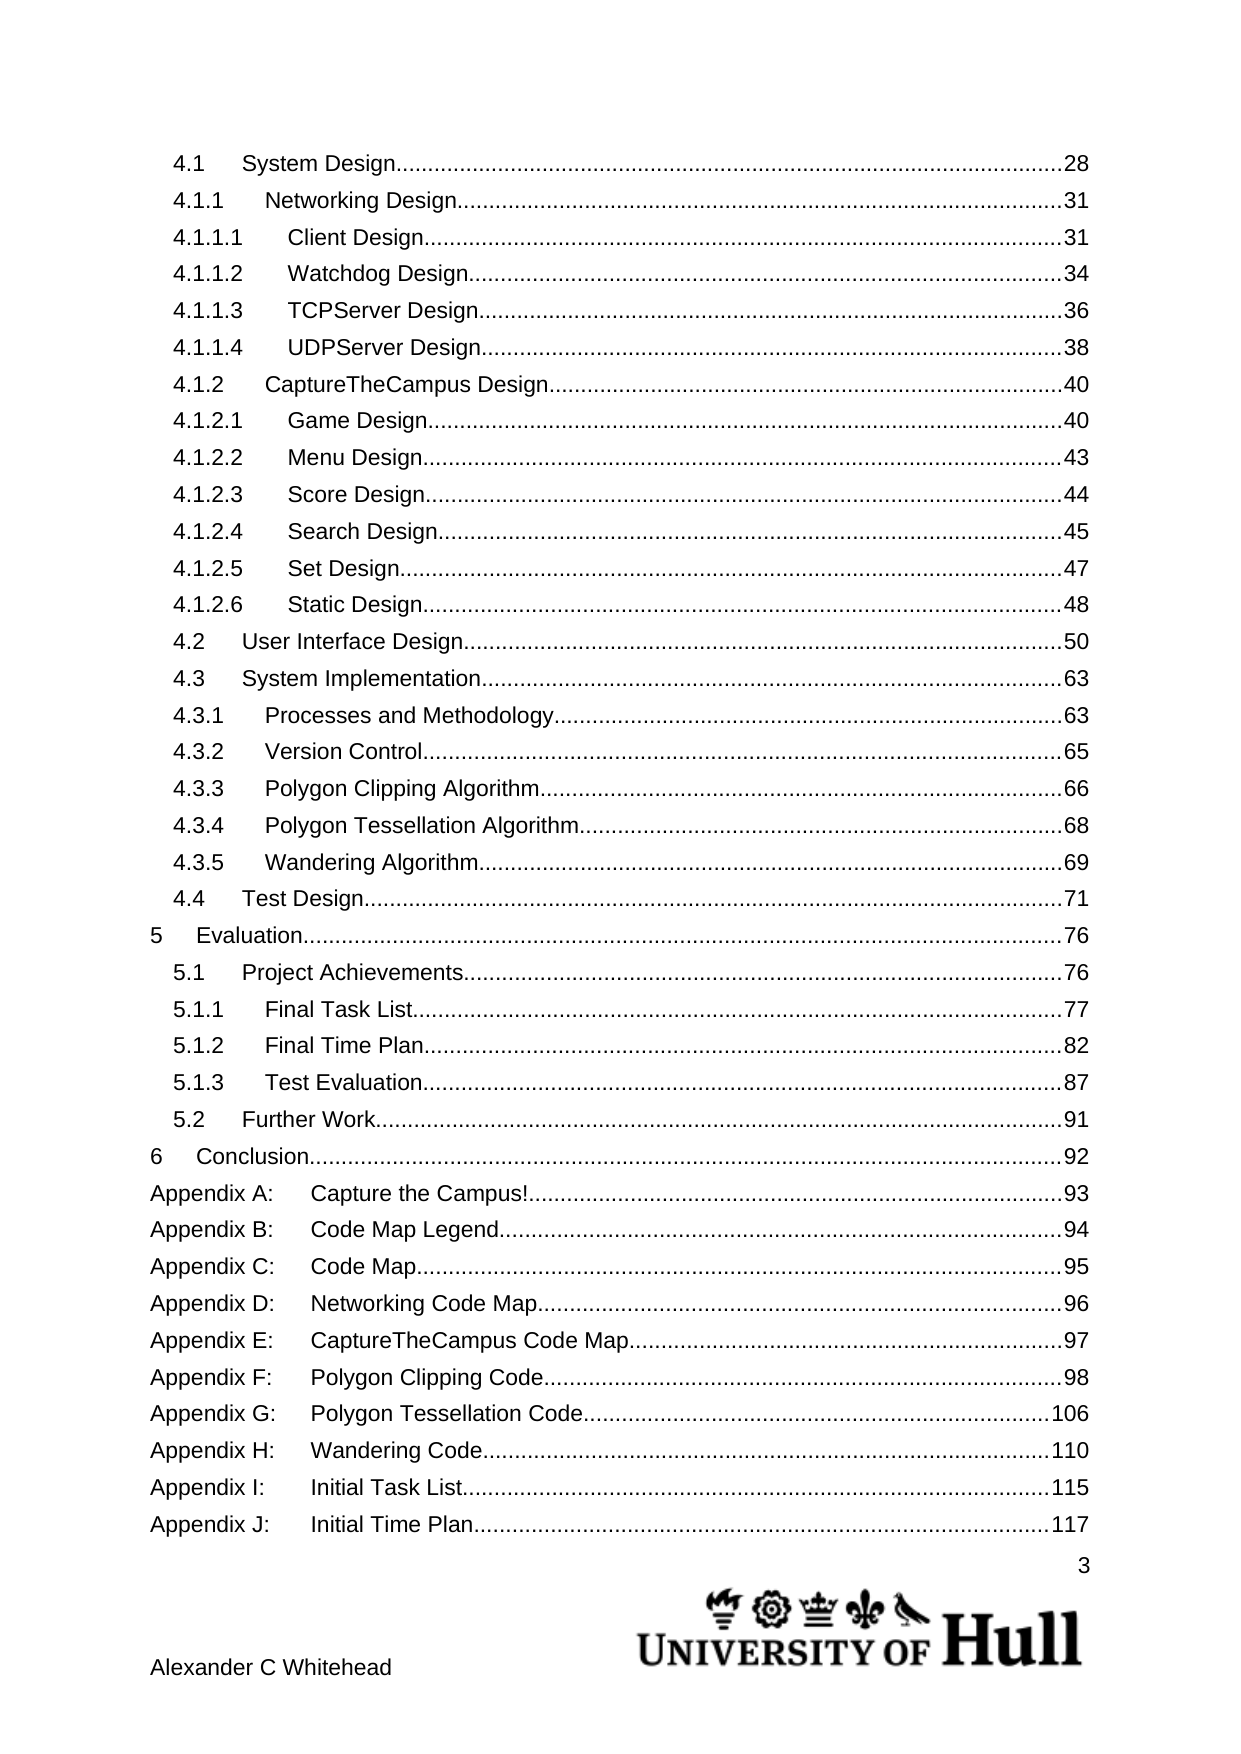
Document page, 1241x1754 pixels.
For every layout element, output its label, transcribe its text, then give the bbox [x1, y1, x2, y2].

text 5 Evaluation 76 [150, 922, 1090, 948]
text Appendix B: Code Map Legend 94 [150, 1216, 1090, 1243]
text 4.1.1 Networking Design 31 [173, 187, 1090, 213]
text 4.1.2.3 Score Design 44 [173, 481, 1090, 507]
text 5.1 Project Achievements 76 [173, 959, 1090, 985]
text 4.3 System Implementation 63 [173, 665, 1090, 691]
text 4.1.1.1 Client Design 31 [173, 223, 1090, 250]
text 6 Conclusion 92 [150, 1143, 1090, 1169]
text 4.1.1.3 TCPServer Design 36 [173, 297, 1090, 323]
text 5.1.1 Final Task List 77 [173, 996, 1090, 1022]
text Appendix H: Wandering Code 110 [150, 1437, 1090, 1463]
text 4.1.2.6 Static Design 48 [173, 591, 1090, 618]
text 4.3.2 Version Control 65 [173, 738, 1090, 765]
text 4.1.2.2 Menu Design 43 [173, 444, 1090, 471]
text Appendix I: Initial Task List 115 [150, 1474, 1090, 1500]
text 4.1.2.5 Set Design 47 [173, 554, 1090, 581]
text 5.2 Further Work 91 [173, 1106, 1090, 1132]
text 4.4 Test Design 71 [173, 885, 1090, 912]
text Appendix J: Initial Time Plan 117 [150, 1511, 1090, 1537]
text Appendix G: Polygon Tessellation Code 106 [150, 1400, 1090, 1427]
text 4.3.1 Processes and Methodology 63 [173, 702, 1090, 728]
text 4.1.2.4 Search Design 45 [173, 518, 1090, 544]
text 4.3.4 Polygon Tessellation Algorithm 68 [173, 812, 1090, 838]
text 4.1.2.1 Game Design 40 [173, 407, 1090, 434]
text 4.1.1.4 UDPServer Design 38 [173, 334, 1090, 360]
text Appendix C: Code Map 95 [150, 1253, 1090, 1279]
text Appendix E: CaptureTheCampus Code Map 97 [150, 1327, 1090, 1353]
text 4.2 User Interface Design 50 [173, 628, 1090, 654]
text 4.1.1.2 Watchdog Design 34 [173, 260, 1090, 287]
text 4.3.3 Polygon Clipping Algorithm 66 [173, 775, 1090, 801]
text 5.1.2 Final Time Plan 82 [173, 1032, 1090, 1059]
text 4.1 System Design 28 [173, 150, 1090, 176]
text Appendix D: Networking Code Map 96 [150, 1290, 1090, 1316]
text 5.1.3 Test Evaluation 87 [173, 1069, 1090, 1096]
text Appendix A: Capture the Campus! 93 [150, 1179, 1090, 1206]
text 4.1.2 CaptureTheCampus Design 40 [173, 371, 1090, 397]
text 4.3.5 Wandering Algorithm 69 [173, 849, 1090, 875]
picture [630, 1578, 1091, 1676]
text Appendix F: Polygon Clipping Code 98 [150, 1363, 1090, 1390]
